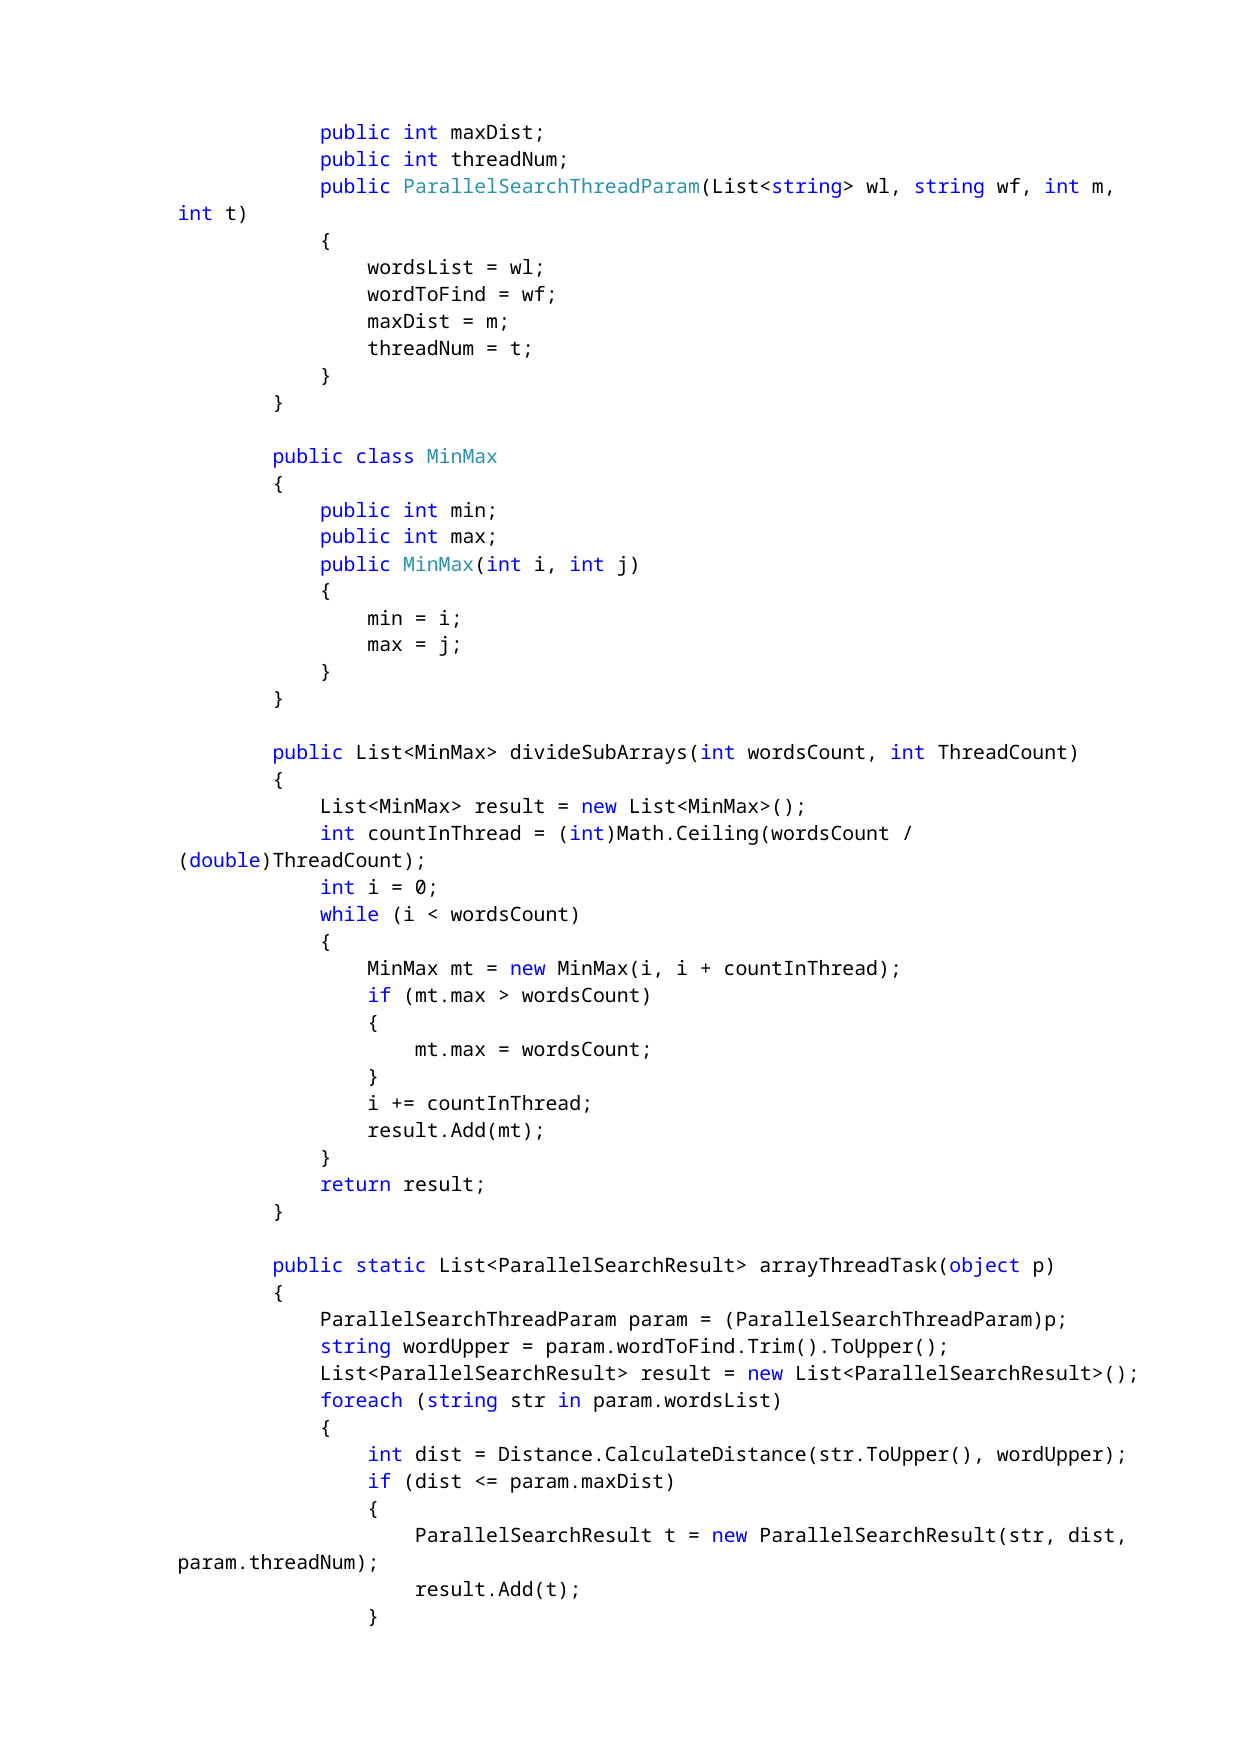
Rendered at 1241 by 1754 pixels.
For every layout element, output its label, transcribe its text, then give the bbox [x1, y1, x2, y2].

text { [177, 1008, 1152, 1035]
text foreach (string str in param.wordsList) [177, 1386, 1152, 1413]
text public int threadNum; [177, 145, 1152, 172]
text public int max; [177, 523, 1152, 550]
text ParallelSearchResult t = new ParallelSearchResult(str, dist, param.threadNum); [177, 1521, 1152, 1575]
text maxDist = m; [177, 307, 1152, 334]
text List<ParallelSearchResult> result = new List<ParallelSearchResult>(); [177, 1359, 1152, 1386]
text { [177, 577, 1152, 604]
text { [177, 1278, 1152, 1305]
text int countInThread = (int)Math.Ceiling(wordsCount / (double)ThreadCount); [177, 819, 1152, 873]
text MinMax mt = new MinMax(i, i + countInThread); [177, 954, 1152, 981]
text { [177, 469, 1152, 496]
text if (dist <= param.maxDist) [177, 1467, 1152, 1494]
text public ParallelSearchThreadParam(List<string> wl, string wf, int m, int t) [177, 172, 1152, 226]
text int dist = Distance.CalculateDistance(str.ToUpper(), wordUpper); [177, 1440, 1152, 1467]
text { [177, 1413, 1152, 1440]
text public List<MinMax> divideSubArrays(int wordsCount, int ThreadCount) [177, 739, 1152, 766]
text { [177, 1494, 1152, 1521]
text result.Add(t); [177, 1575, 1152, 1602]
text if (mt.max > wordsCount) [177, 981, 1152, 1008]
text threadNum = t; [177, 334, 1152, 361]
text } [177, 361, 1152, 388]
text i += countInThread; [177, 1089, 1152, 1116]
text public MinMax(int i, int j) [177, 550, 1152, 577]
text List<MinMax> result = new List<MinMax>(); [177, 793, 1152, 819]
text { [177, 766, 1152, 793]
text } [177, 388, 1152, 415]
text wordsList = wl; [177, 253, 1152, 280]
text mt.max = wordsCount; [177, 1035, 1152, 1062]
text } [177, 685, 1152, 712]
text } [177, 1197, 1152, 1224]
text public int min; [177, 496, 1152, 523]
text } [177, 1143, 1152, 1170]
text min = i; [177, 604, 1152, 631]
text int i = 0; [177, 873, 1152, 901]
text } [177, 1062, 1152, 1089]
text while (i < wordsCount) [177, 901, 1152, 927]
text wordToFind = wf; [177, 280, 1152, 307]
text string wordUpper = param.wordToFind.Trim().ToUpper(); [177, 1332, 1152, 1359]
text return result; [177, 1170, 1152, 1197]
text } [177, 658, 1152, 685]
text ParallelSearchThreadParam param = (ParallelSearchThreadParam)p; [177, 1305, 1152, 1332]
text } [177, 1602, 1152, 1629]
text { [177, 927, 1152, 954]
text max = j; [177, 631, 1152, 658]
text { [177, 226, 1152, 253]
text public int maxDist; [177, 118, 1152, 145]
text public class MinMax [177, 442, 1152, 469]
text result.Add(mt); [177, 1116, 1152, 1143]
text public static List<ParallelSearchResult> arrayThreadTask(object p) [177, 1251, 1152, 1278]
